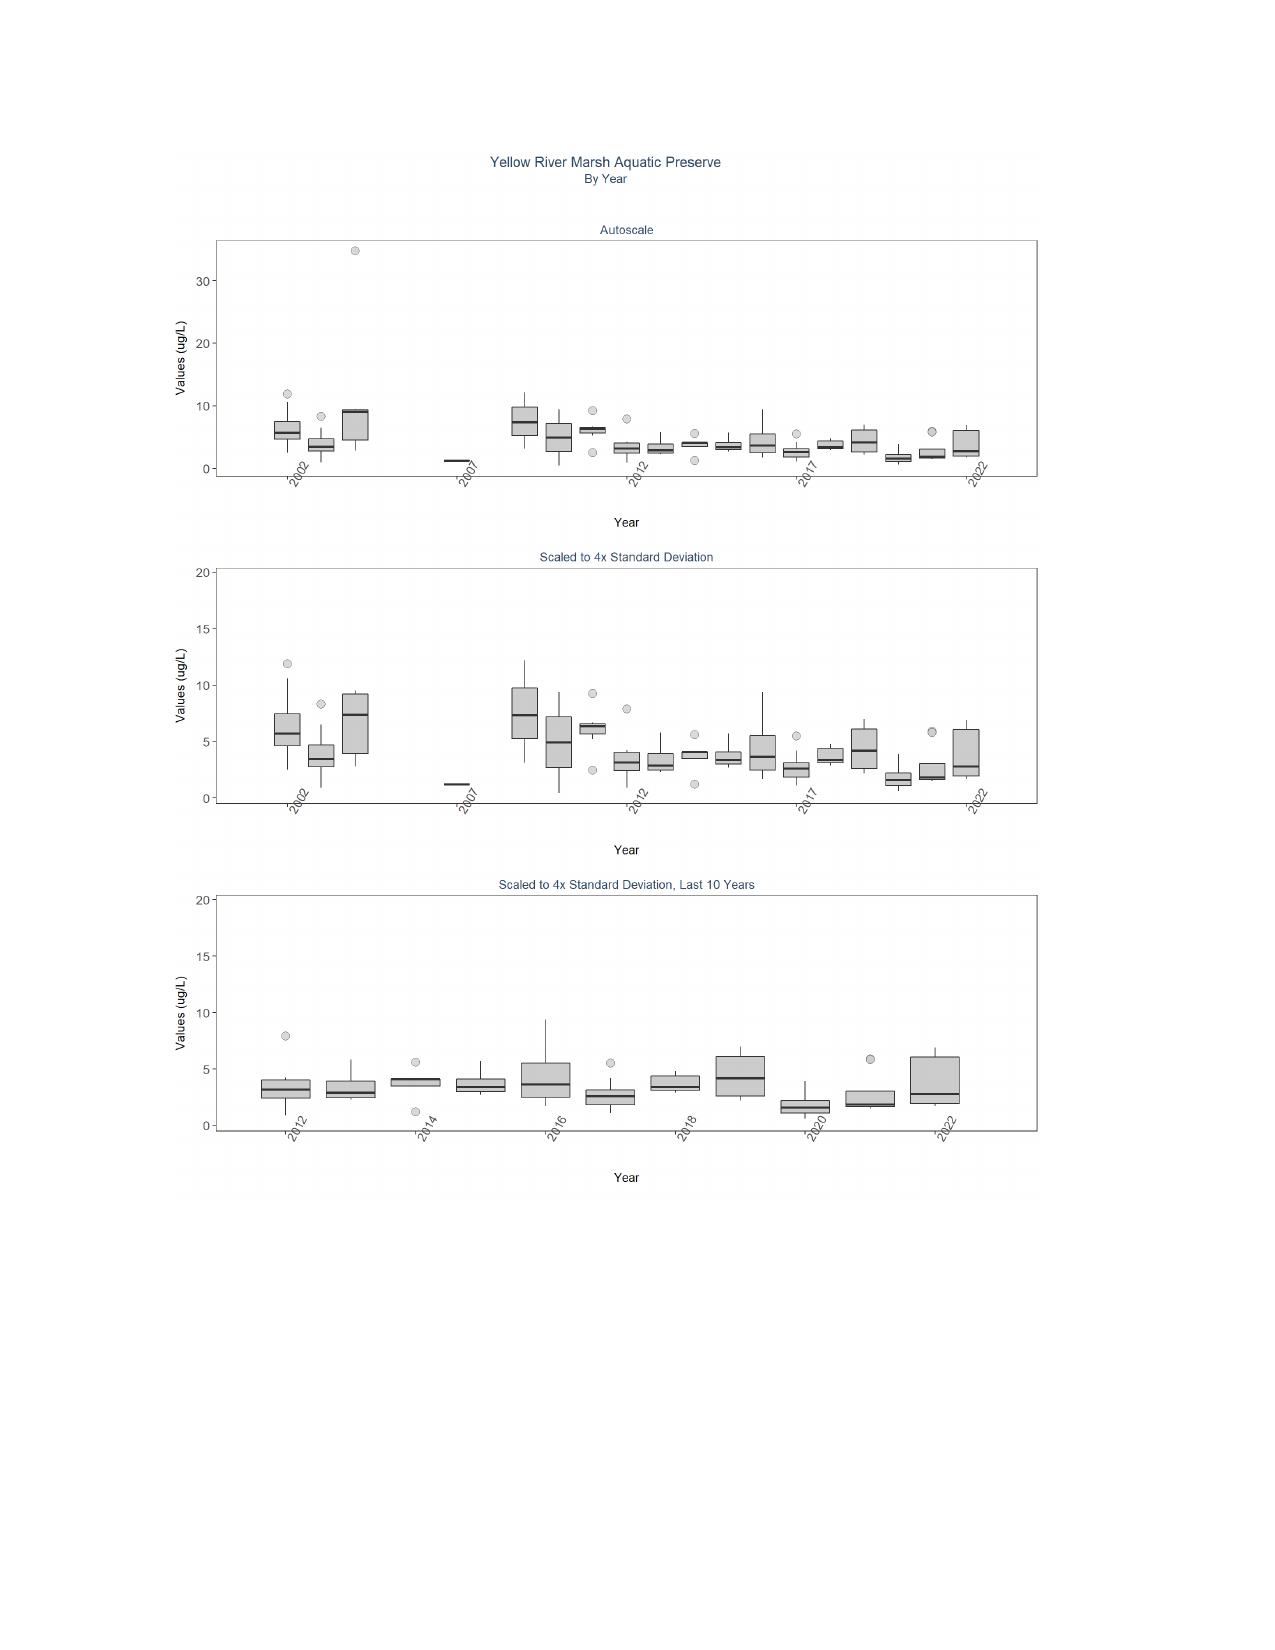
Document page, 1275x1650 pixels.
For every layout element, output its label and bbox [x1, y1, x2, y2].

picture [168, 150, 1044, 1200]
